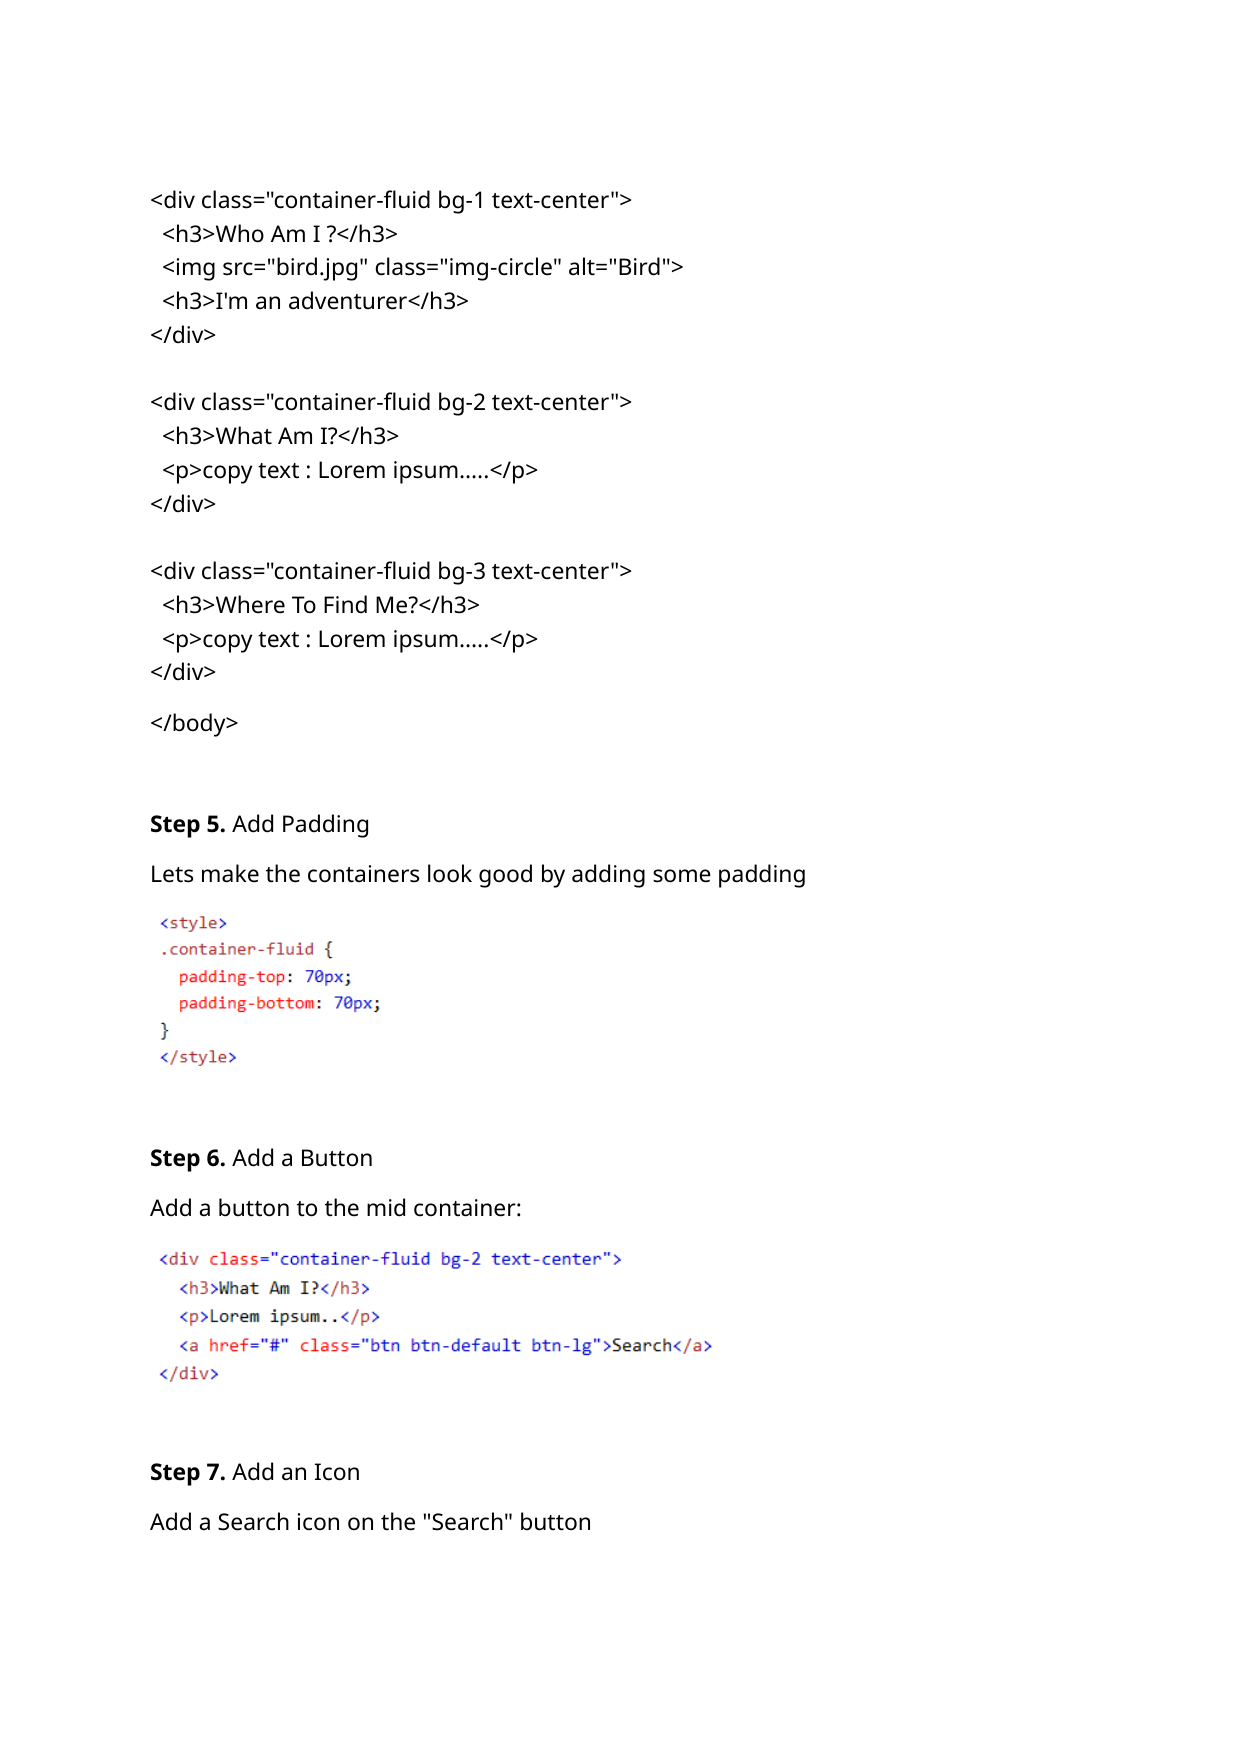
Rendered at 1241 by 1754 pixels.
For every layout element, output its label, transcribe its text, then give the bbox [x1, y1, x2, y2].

text Step 5. Add Padding [150, 807, 1090, 839]
text Step 6. Add a Button [150, 1142, 1090, 1173]
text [150, 150, 1090, 687]
text Add a Search icon on the "Search" button [150, 1506, 1090, 1537]
picture [150, 908, 399, 1072]
text </body> [150, 707, 1090, 738]
picture [150, 1242, 724, 1387]
text Lets make the containers look good by adding some padding [150, 858, 1090, 889]
text Step 7. Add an Icon [150, 1456, 1090, 1487]
text Add a button to the mid container: [150, 1192, 1090, 1223]
